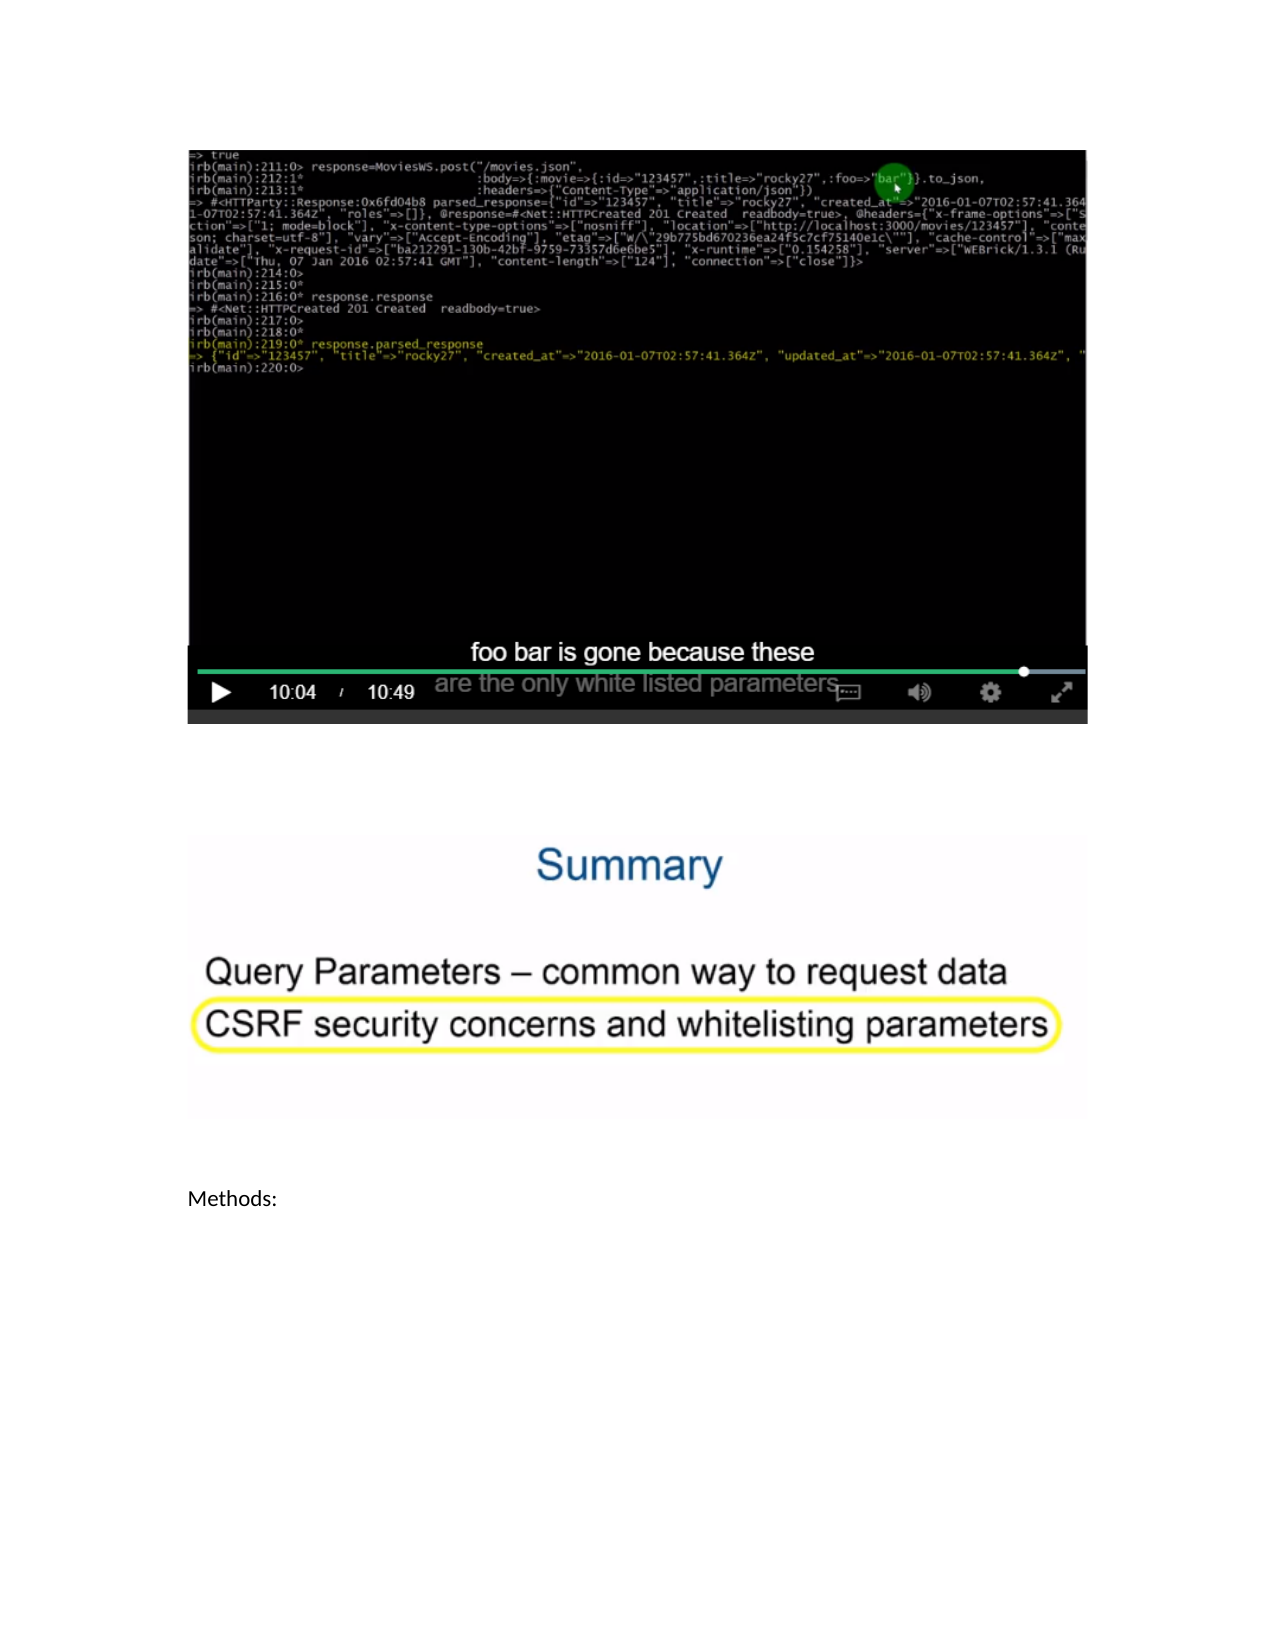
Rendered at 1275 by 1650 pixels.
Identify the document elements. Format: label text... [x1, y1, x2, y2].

text Methods: [187, 1184, 1087, 1212]
picture [187, 835, 1088, 1119]
picture [187, 150, 1088, 724]
